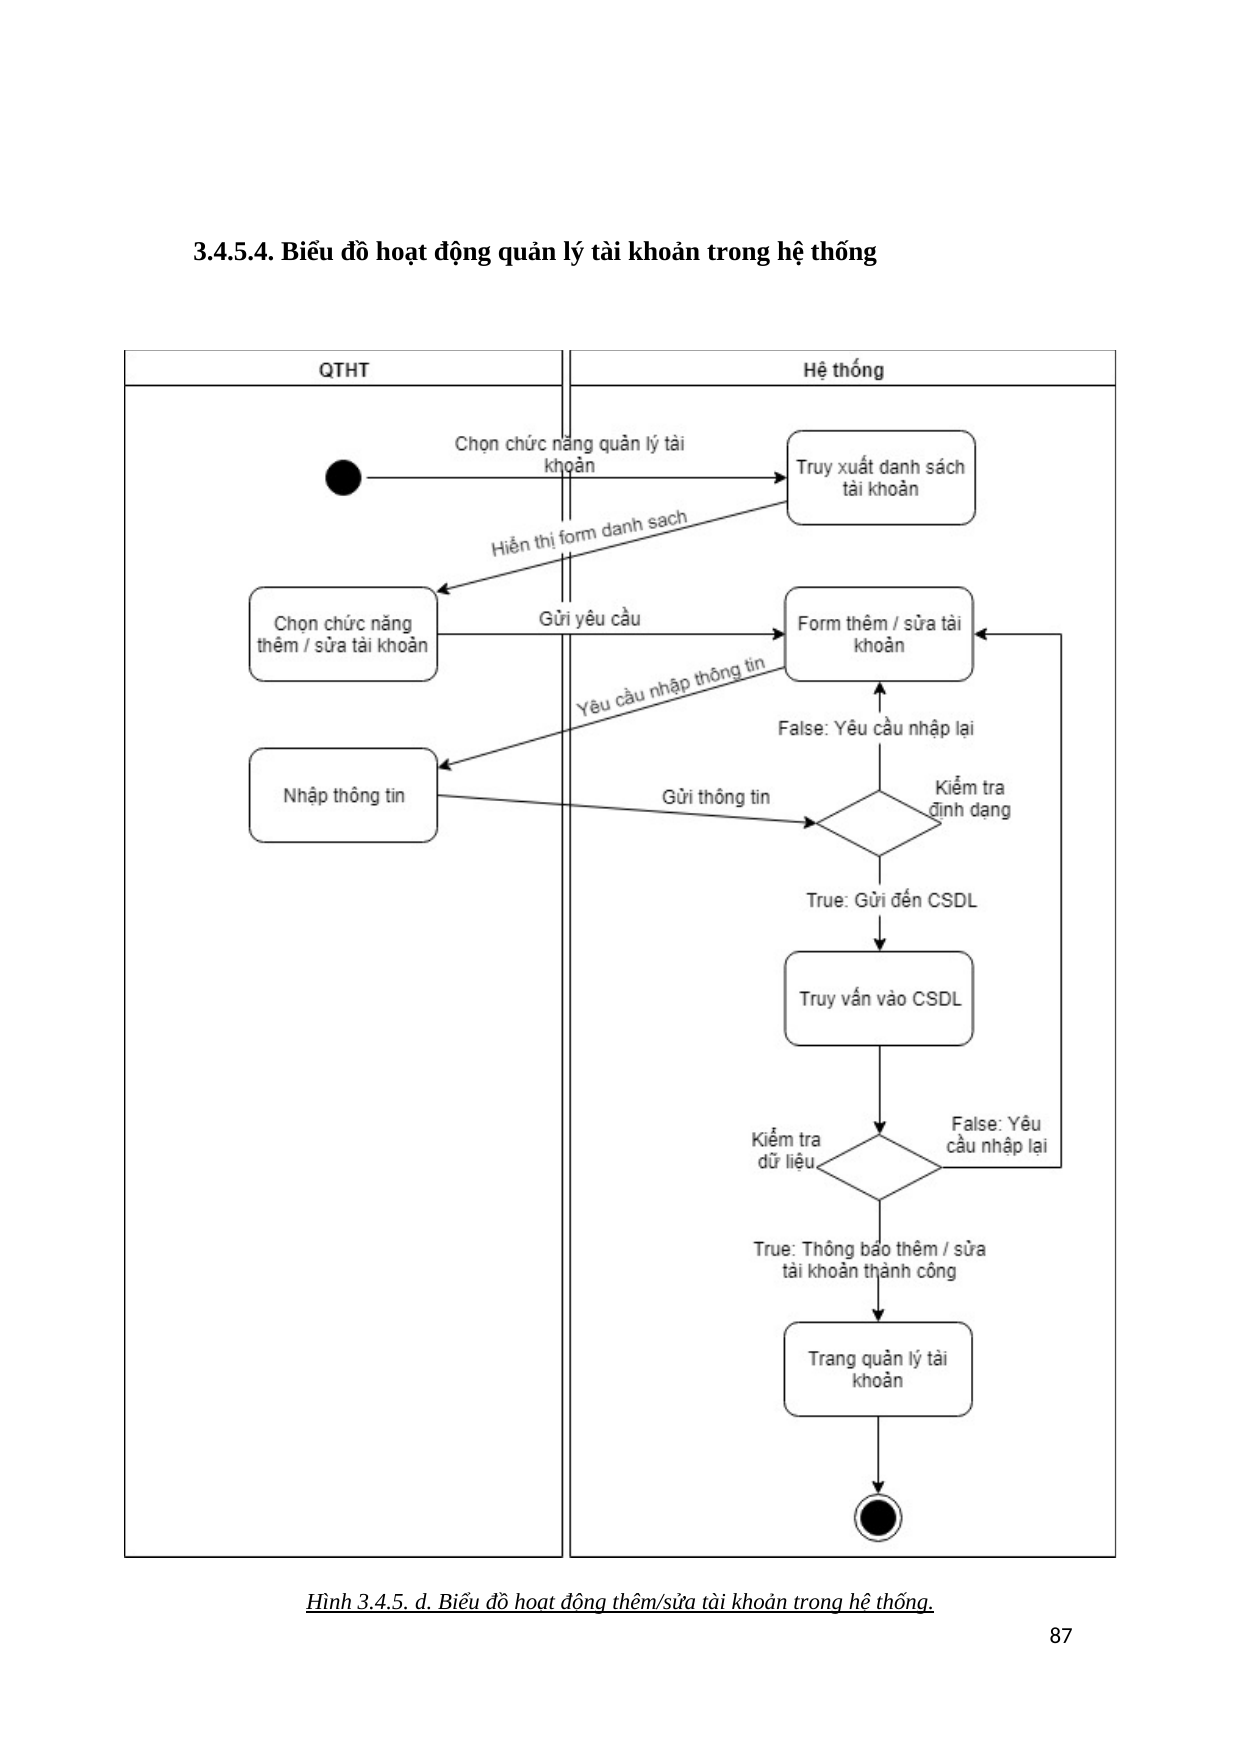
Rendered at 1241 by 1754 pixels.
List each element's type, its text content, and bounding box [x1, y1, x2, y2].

subtitle 3.4.5.4. Biểu đồ hoạt động quản lý tài khoản trong hệ thống [118, 234, 1122, 266]
text Hình 3.4.5. d. Biểu đồ hoạt động thêm/sửa tài khoản trong hệ thống. [118, 1588, 1122, 1615]
picture [124, 350, 1117, 1558]
